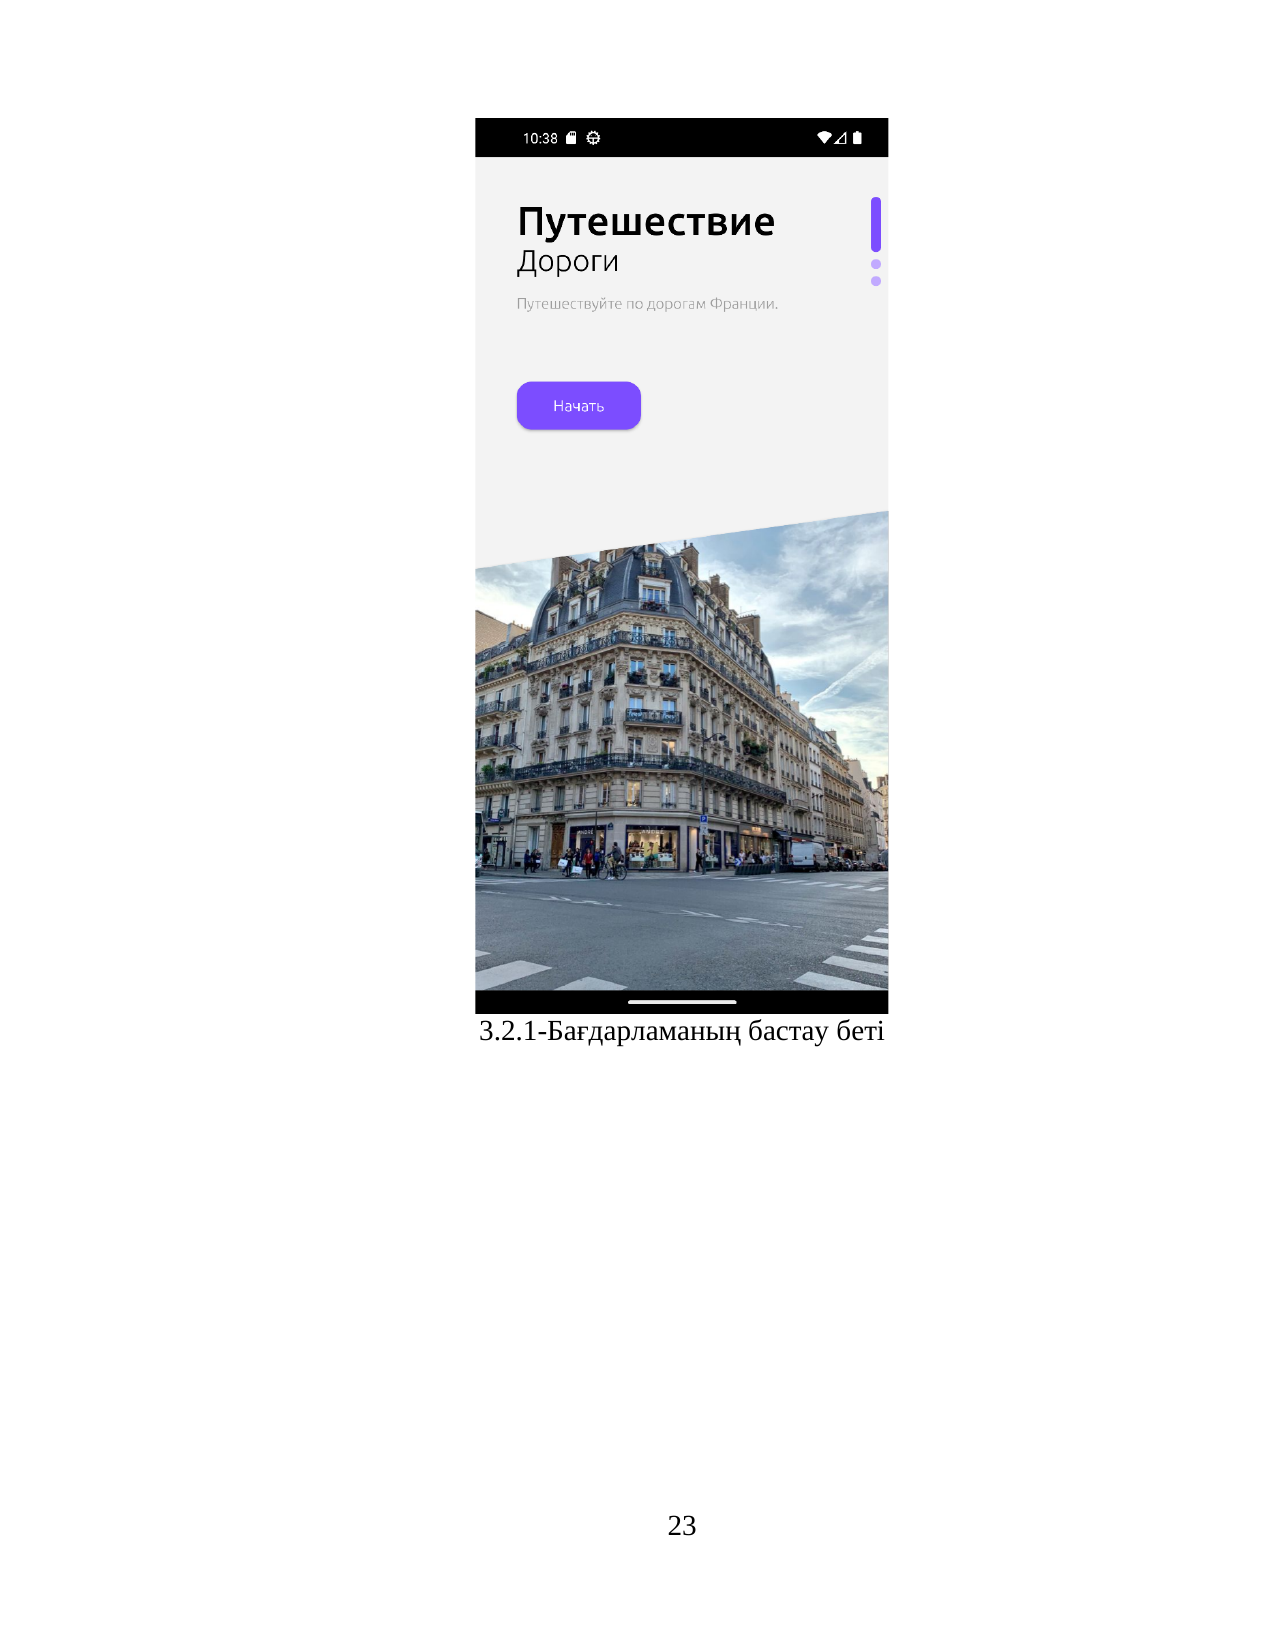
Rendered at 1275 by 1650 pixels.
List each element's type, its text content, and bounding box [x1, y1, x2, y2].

text 3.2.1-Бағдарламаның бастау беті [177, 1013, 1186, 1047]
picture [475, 118, 889, 1014]
